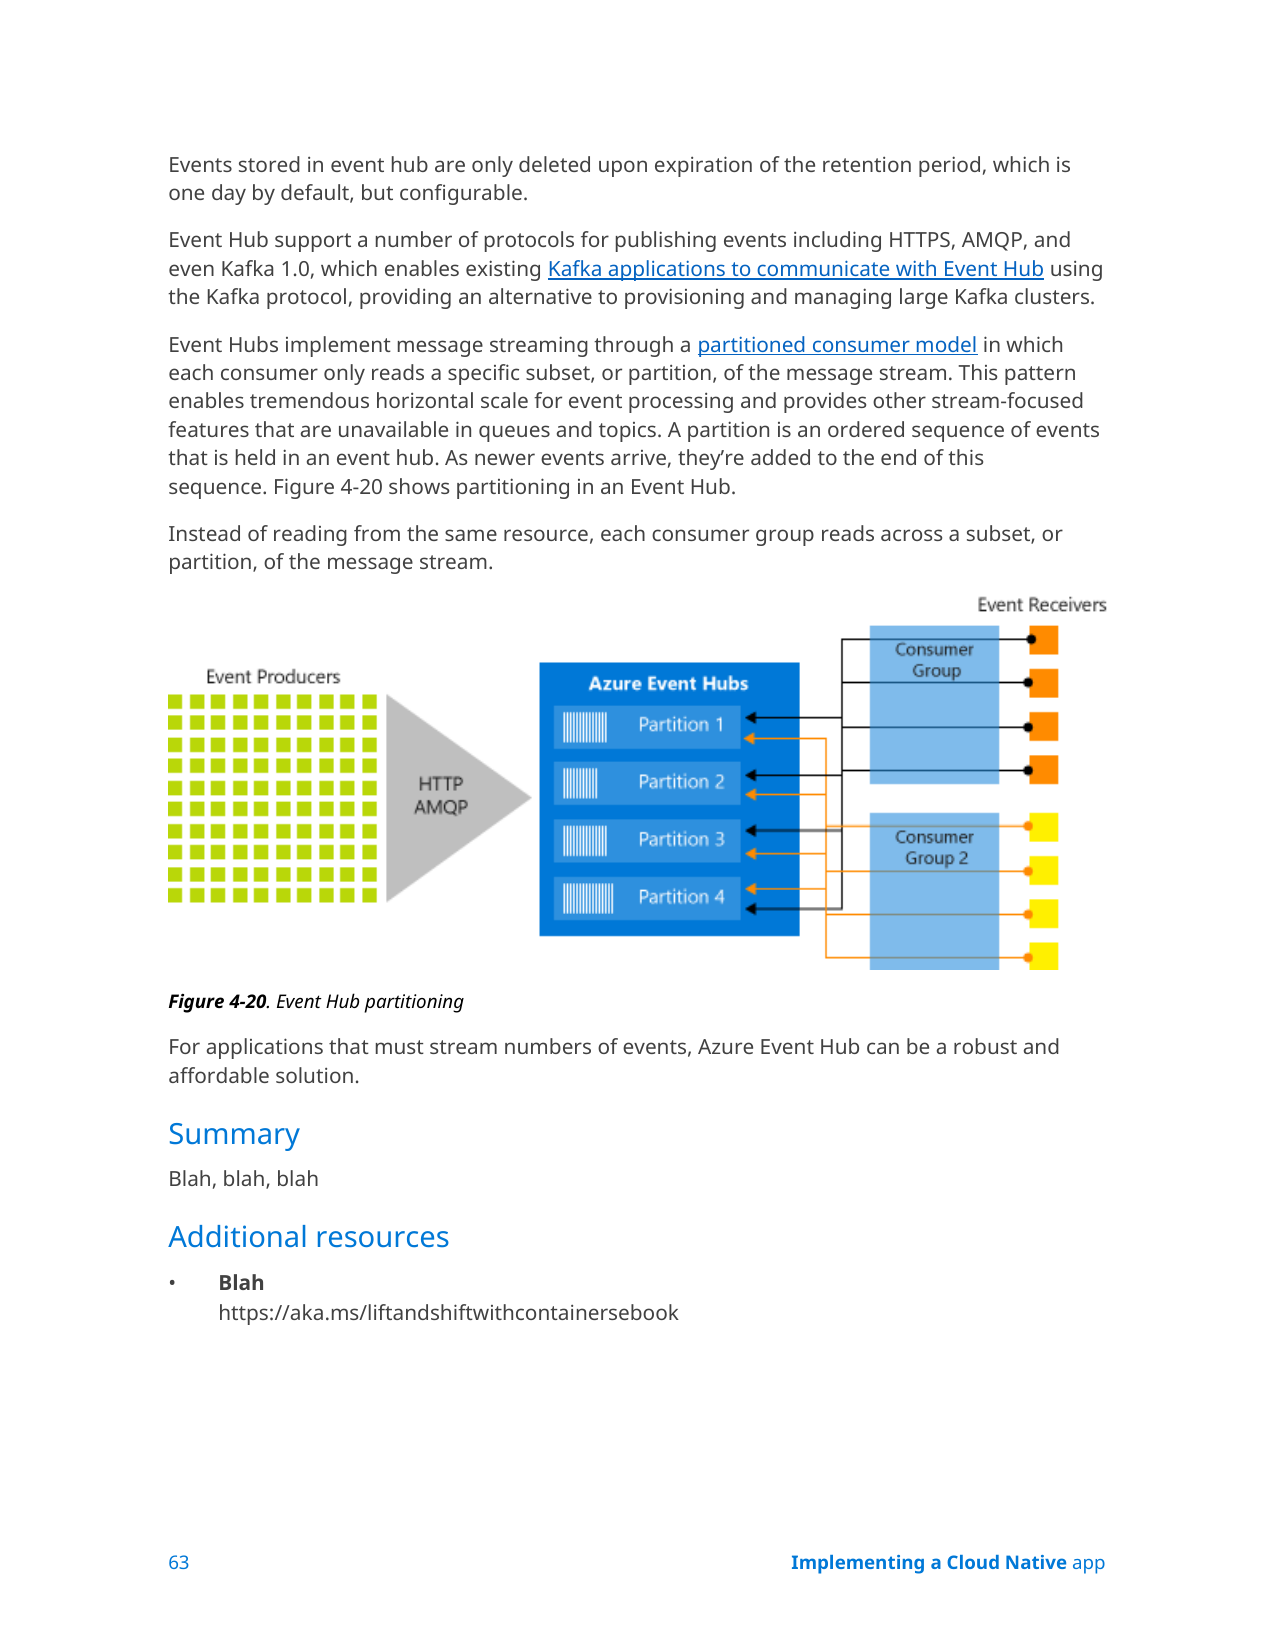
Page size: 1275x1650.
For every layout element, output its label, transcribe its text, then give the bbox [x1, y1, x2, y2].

text Figure 4-20. Event Hub partitioning [168, 988, 1107, 1014]
picture [168, 594, 1108, 970]
text Event Hubs implement message streaming through a partitioned consumer model in which each consumer only reads a specific subset, or partition, of the message stream. This pattern enables tremendous horizontal scale for event processing and provides other stream-focused features that are unavailable in queues and topics. A partition is an ordered sequence of events that is held in an event hub. As newer events arrive, they’re added to the end of this sequence. Figure 4-20 shows partitioning in an Event Hub. [168, 330, 1107, 500]
text Event Hub support a number of protocols for publishing events including HTTPS, AMQP, and even Kafka 1.0, which enables existing Kafka applications to communicate with Event Hub using the Kafka protocol, providing an alternative to provisioning and managing large Kafka clusters. [168, 226, 1107, 311]
list Blah https://aka.ms/liftandshiftwithcontainersebook [168, 1268, 1107, 1327]
text For applications that must stream numbers of events, Azure Event Hub can be a robust and affordable solution. [168, 1032, 1107, 1089]
text Instead of reading from the same resource, each consumer group reads across a subset, or partition, of the message stream. [168, 519, 1107, 576]
text Blah, blah, blah [168, 1164, 1107, 1193]
subtitle Summary [168, 1114, 1107, 1152]
subtitle Additional resources [168, 1218, 1107, 1255]
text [168, 150, 1107, 207]
